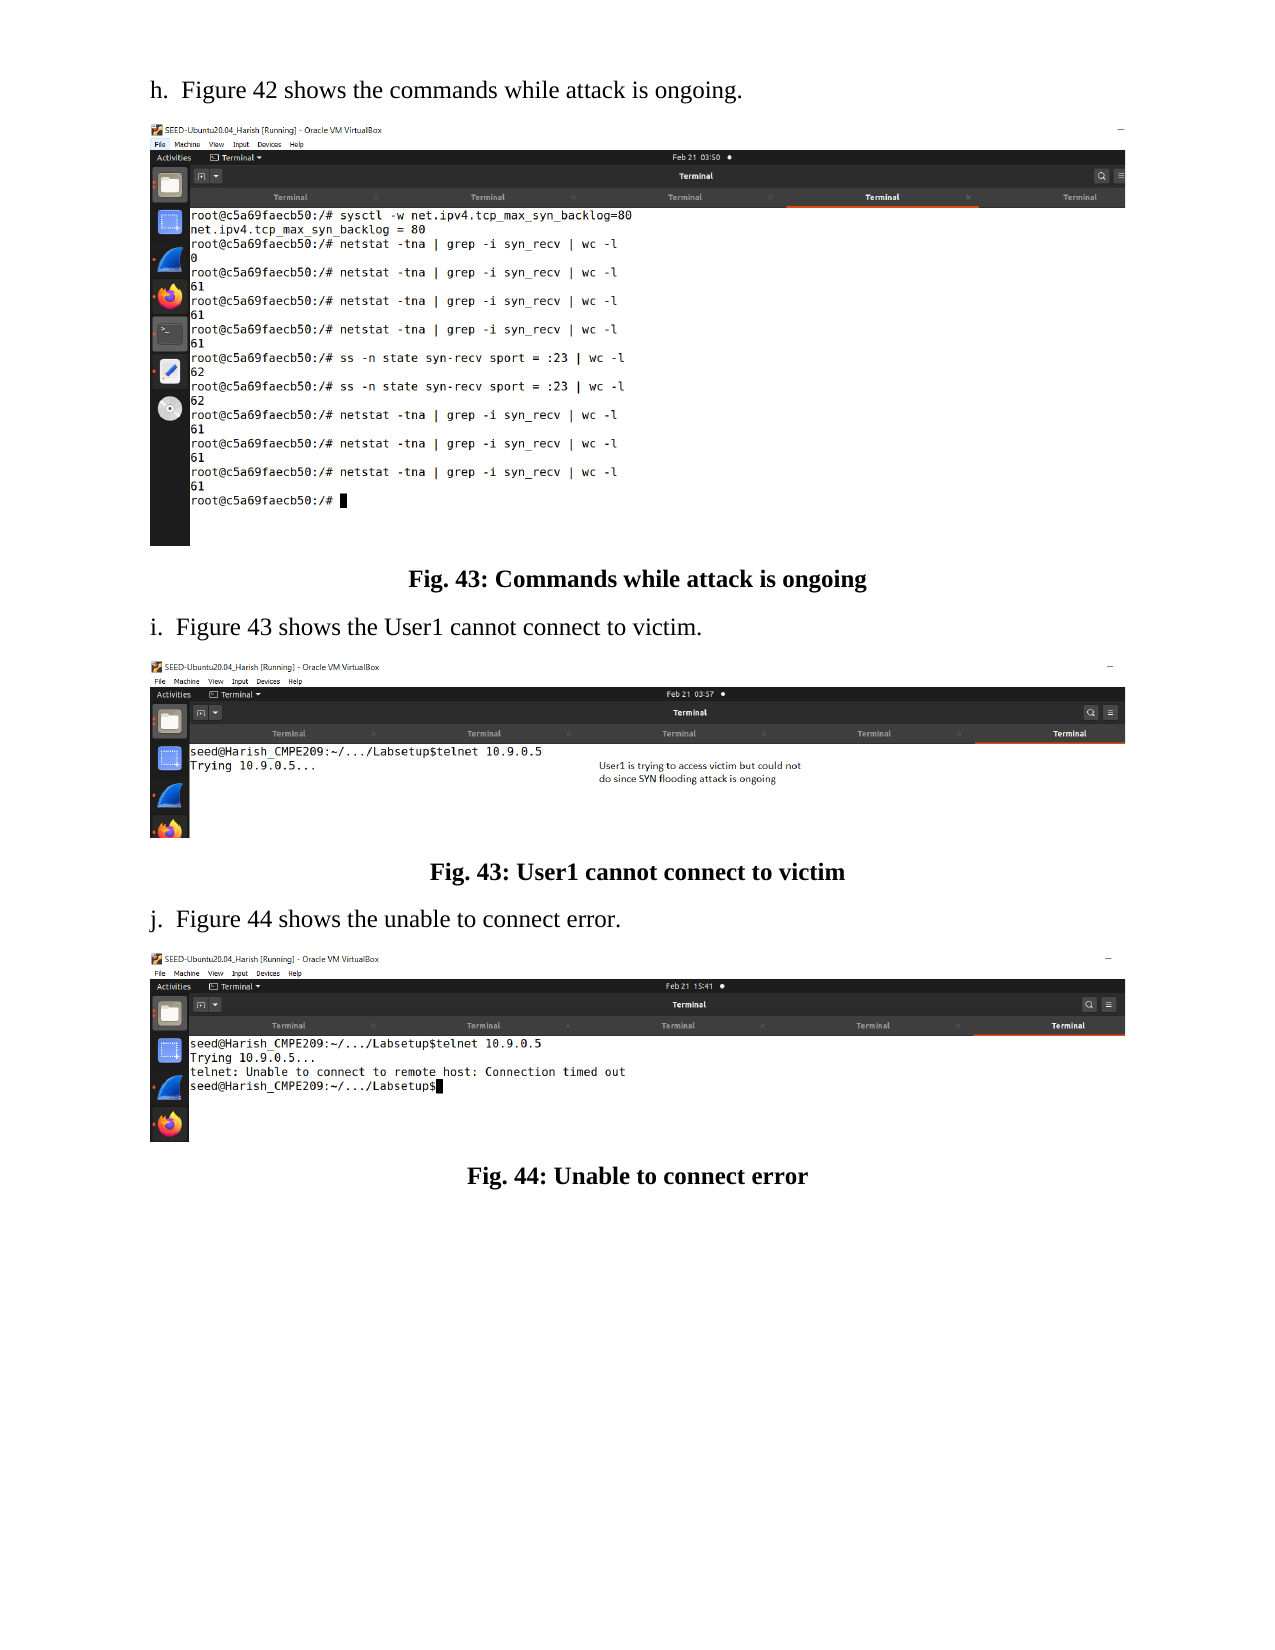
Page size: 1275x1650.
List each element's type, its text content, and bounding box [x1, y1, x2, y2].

text Fig. 44: Unable to connect error [150, 1161, 1125, 1189]
text h. Figure 42 shows the commands while attack is ongoing. [150, 75, 1125, 104]
text i. Figure 43 shows the User1 cannot connect to victim. [150, 612, 1125, 641]
picture [150, 952, 1125, 1142]
picture [150, 659, 1125, 838]
picture [150, 122, 1125, 546]
text j. Figure 44 shows the unable to connect error. [150, 904, 1125, 933]
text Fig. 43: User1 cannot connect to victim [150, 857, 1125, 885]
text Fig. 43: Commands while attack is ongoing [150, 564, 1125, 593]
